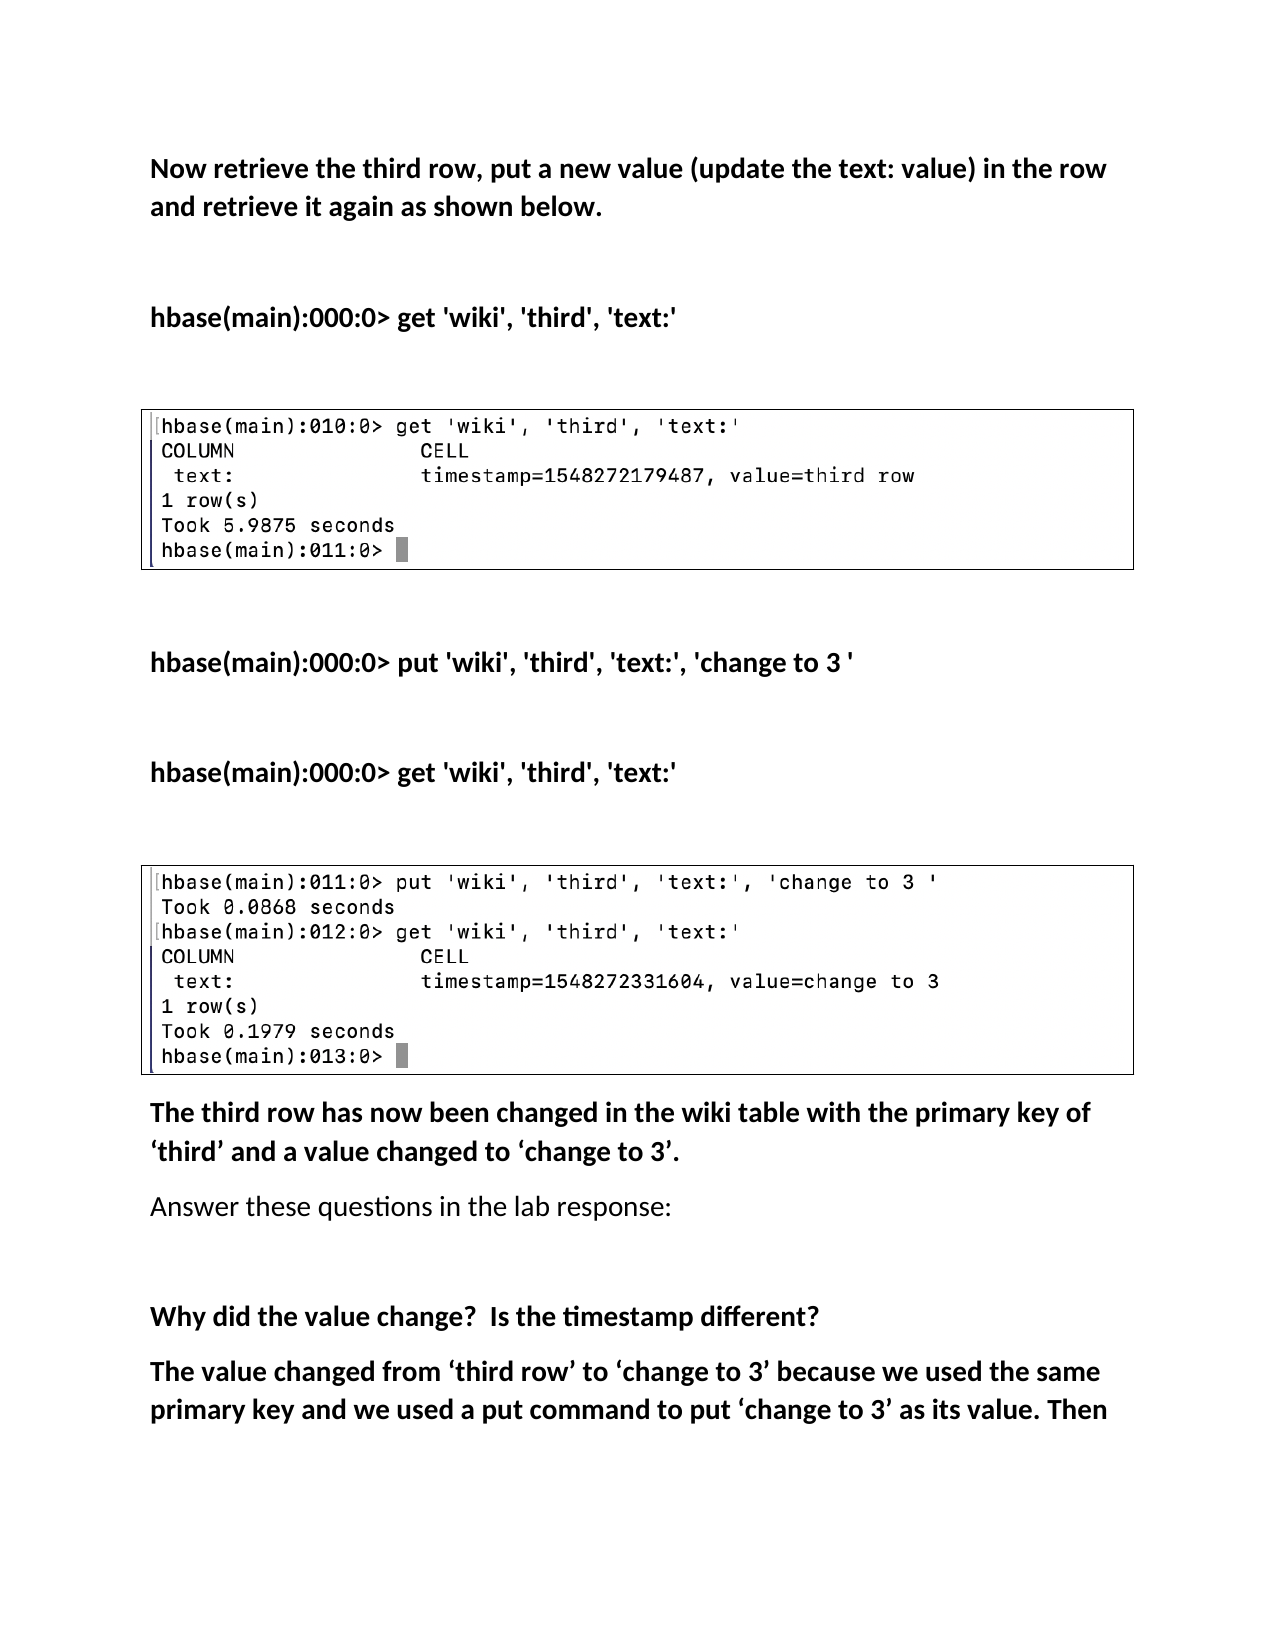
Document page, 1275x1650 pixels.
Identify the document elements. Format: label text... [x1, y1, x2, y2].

text Answer these questions in the lab response: [150, 1188, 1125, 1223]
text hbase(main):000:0> get 'wiki', 'third', 'text:' [150, 754, 1125, 790]
picture [150, 867, 1125, 1073]
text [150, 1353, 1125, 1427]
text hbase(main):000:0> get 'wiki', 'third', 'text:' [150, 299, 1125, 334]
text Why did the value change? Is the timestamp different? [150, 1298, 1125, 1333]
picture [150, 412, 1125, 567]
text hbase(main):000:0> put 'wiki', 'third', 'text:', 'change to 3 ' [150, 644, 1125, 680]
text The third row has now been changed in the wiki table with the primary key of ‘third’ and a value changed to ‘change to 3’. [150, 1094, 1125, 1168]
text Now retrieve the third row, put a new value (update the text: value) in the row and retrieve it again as shown below. [150, 150, 1125, 224]
